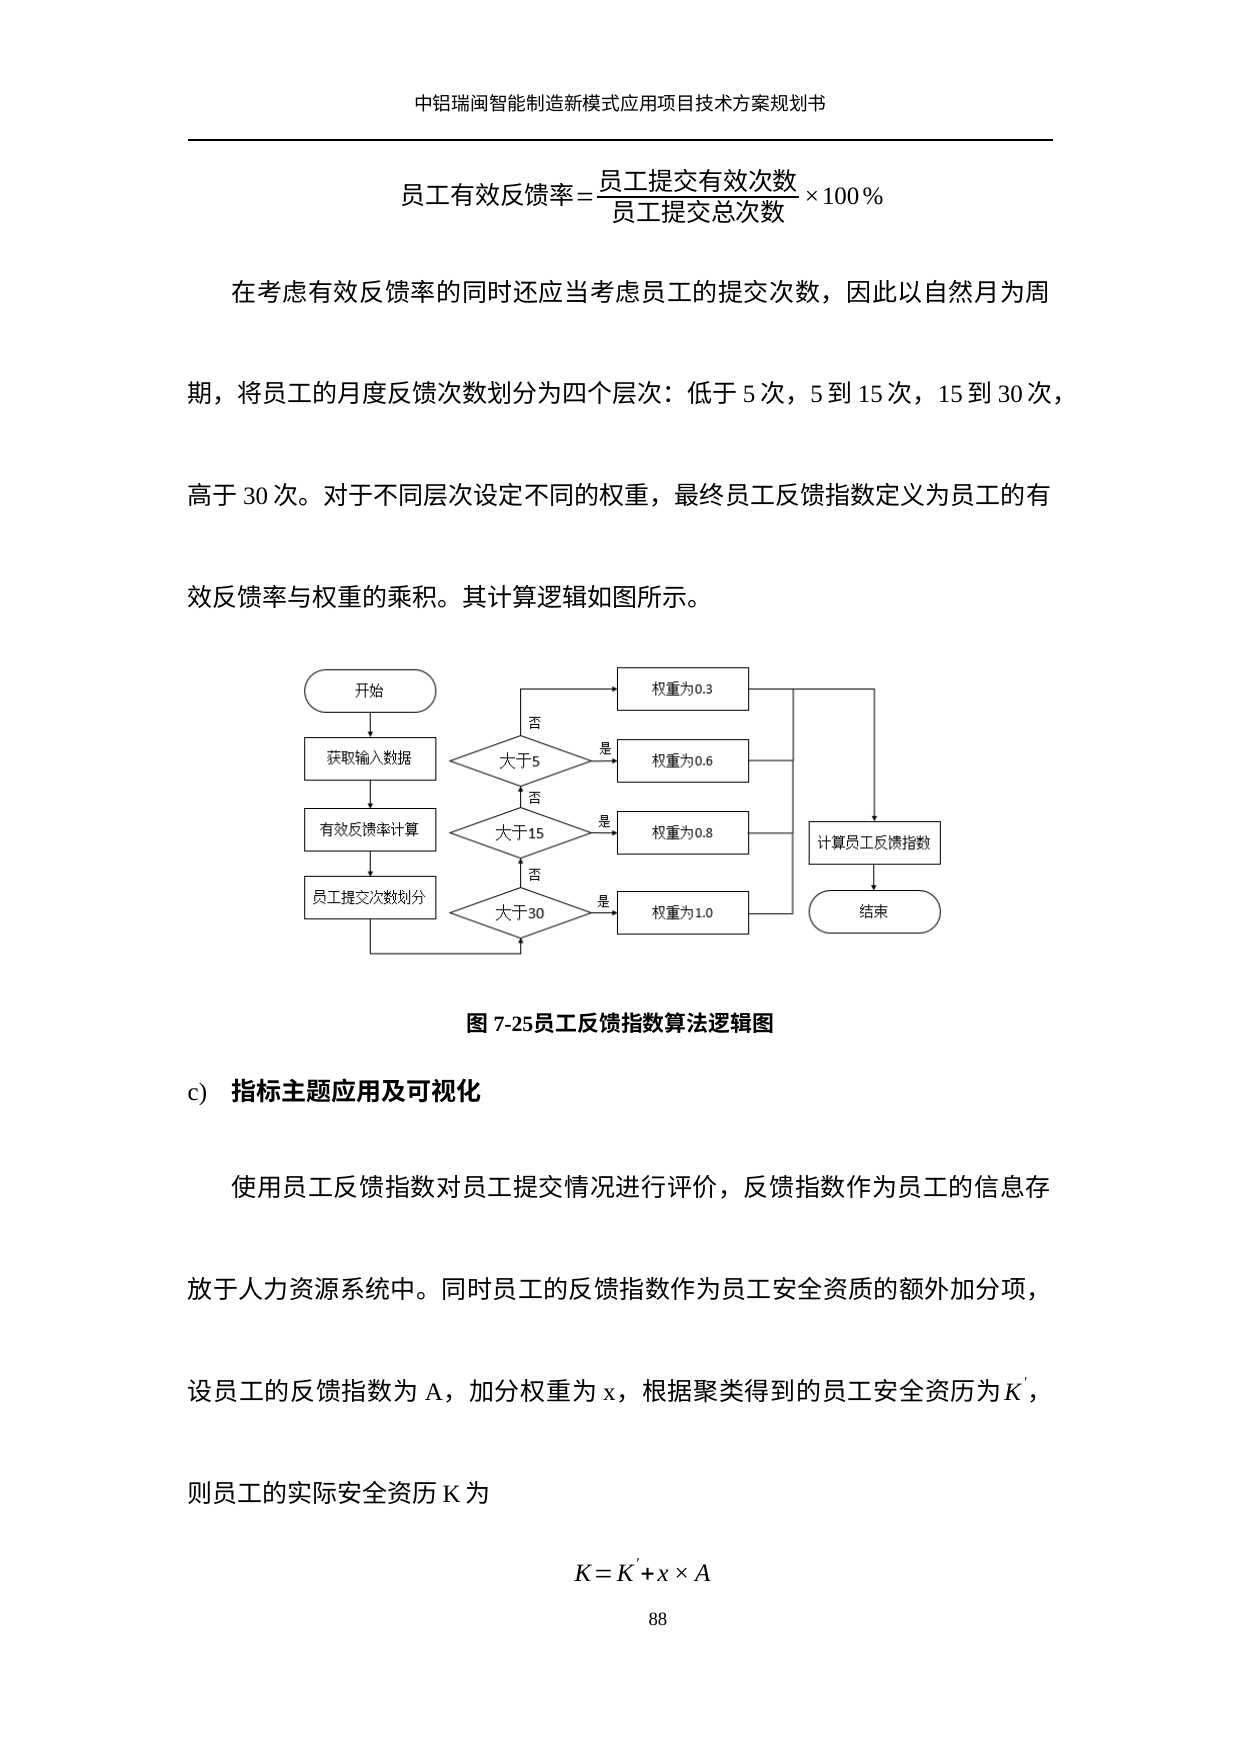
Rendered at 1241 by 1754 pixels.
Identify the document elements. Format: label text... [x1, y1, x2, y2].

text 在考虑有效反馈率的同时还应当考虑员工的提交次数，因此以自然月为周期，将员工的月度反馈次数划分为四个层次：低于5次，5到15次，15到30次，高于30次。对于不同层次设定不同的权重，最终员工反馈指数定义为员工的有效反馈率与权重的乘积。其计算逻辑如图所示。 [187, 256, 1053, 630]
subtitle 指标主题应用及可视化 [187, 1055, 1053, 1123]
text 使用员工反馈指数对员工提交情况进行评价，反馈指数作为员工的信息存放于人力资源系统中。同时员工的反馈指数作为员工安全资质的额外加分项，设员工的反馈指数为A，加分权重为x，根据聚类得到的员工安全资历为，则员工的实际安全资历K为 [187, 1152, 1053, 1525]
picture [283, 647, 957, 968]
